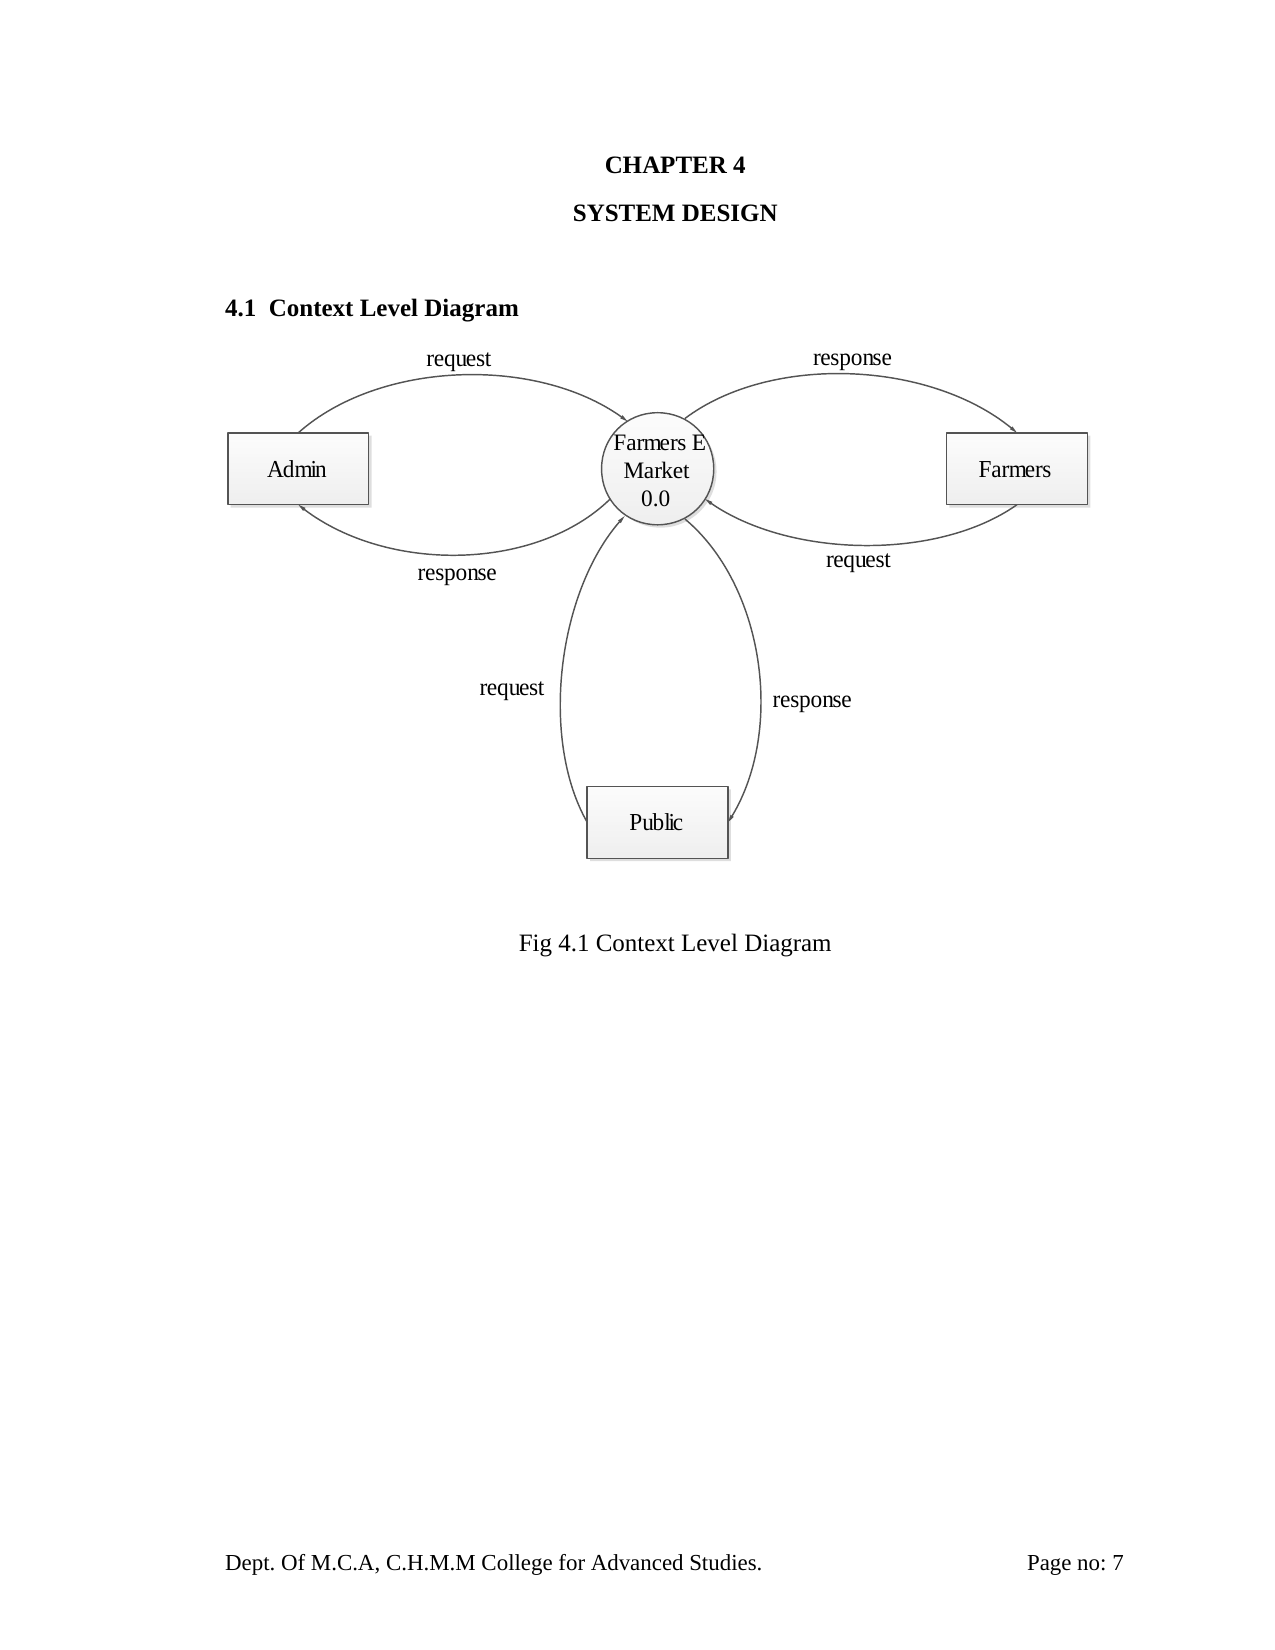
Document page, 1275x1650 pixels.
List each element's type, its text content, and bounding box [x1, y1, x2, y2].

text CHAPTER 4 [225, 150, 1125, 179]
text 4.1 Context Level Diagram [225, 293, 1125, 322]
text SYSTEM DESIGN [225, 198, 1125, 226]
text Fig 4.1 Context Level Diagram [225, 928, 1125, 956]
